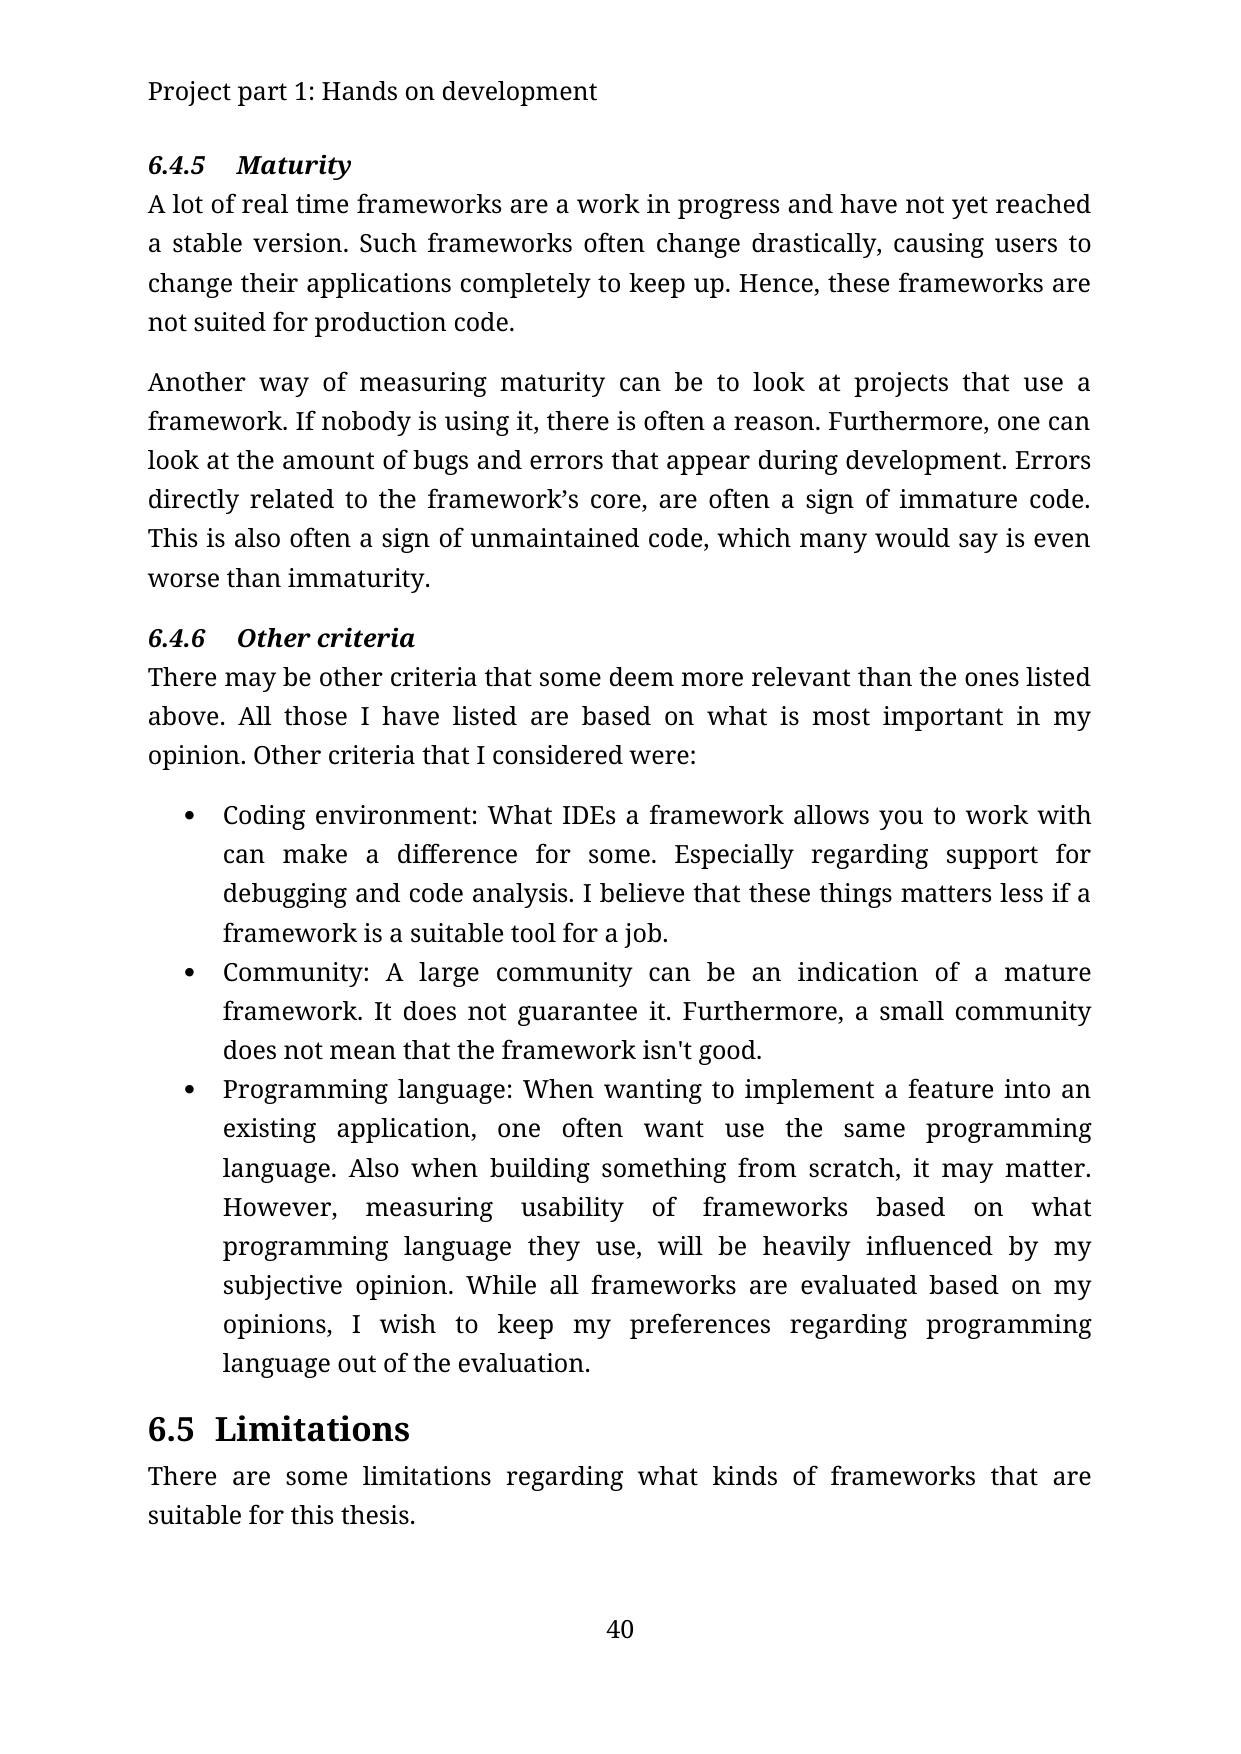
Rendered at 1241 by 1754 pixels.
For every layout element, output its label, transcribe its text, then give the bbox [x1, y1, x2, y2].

subtitle Limitations [148, 1406, 1092, 1451]
subtitle Maturity [148, 148, 1092, 182]
list Community: A large community can be an indication of a mature framework. It does not guarantee it. Furthermore, a small community does not mean that the framework isn't good. [185, 954, 1092, 1067]
text A lot of real time frameworks are a work in progress and have not yet reached a stable version. Such frameworks often change drastically, causing users to change their applications completely to keep up. Hence, these frameworks are not suited for production code. [148, 187, 1092, 338]
list Programming language: When wanting to implement a feature into an existing application, one often want use the same programming language. Also when building something from scratch, it may matter. However, measuring usability of frameworks based on what programming language they use, will be heavily influenced by my subjective opinion. While all frameworks are evaluated based on my opinions, I wish to keep my preferences regarding programming language out of the evaluation. [185, 1072, 1092, 1380]
text There are some limitations regarding what kinds of frameworks that are suitable for this thesis. [148, 1458, 1092, 1531]
text There may be other criteria that some deem more relevant than the ones listed above. All those I have listed are based on what is most important in my opinion. Other criteria that I considered were: [148, 659, 1092, 772]
list Coding environment: What IDEs a framework allows you to work with can make a difference for some. Especially regarding support for debugging and code analysis. I believe that these things matters less if a framework is a suitable tool for a job. [185, 798, 1092, 949]
subtitle Other criteria [148, 620, 1092, 654]
text Another way of measuring maturity can be to look at projects that use a framework. If nobody is using it, there is often a reason. Furthermore, one can look at the amount of bugs and errors that appear during development. Errors directly related to the framework’s core, are often a sign of immature code. This is also often a sign of unmaintained code, which many would say is even worse than immaturity. [148, 364, 1092, 594]
